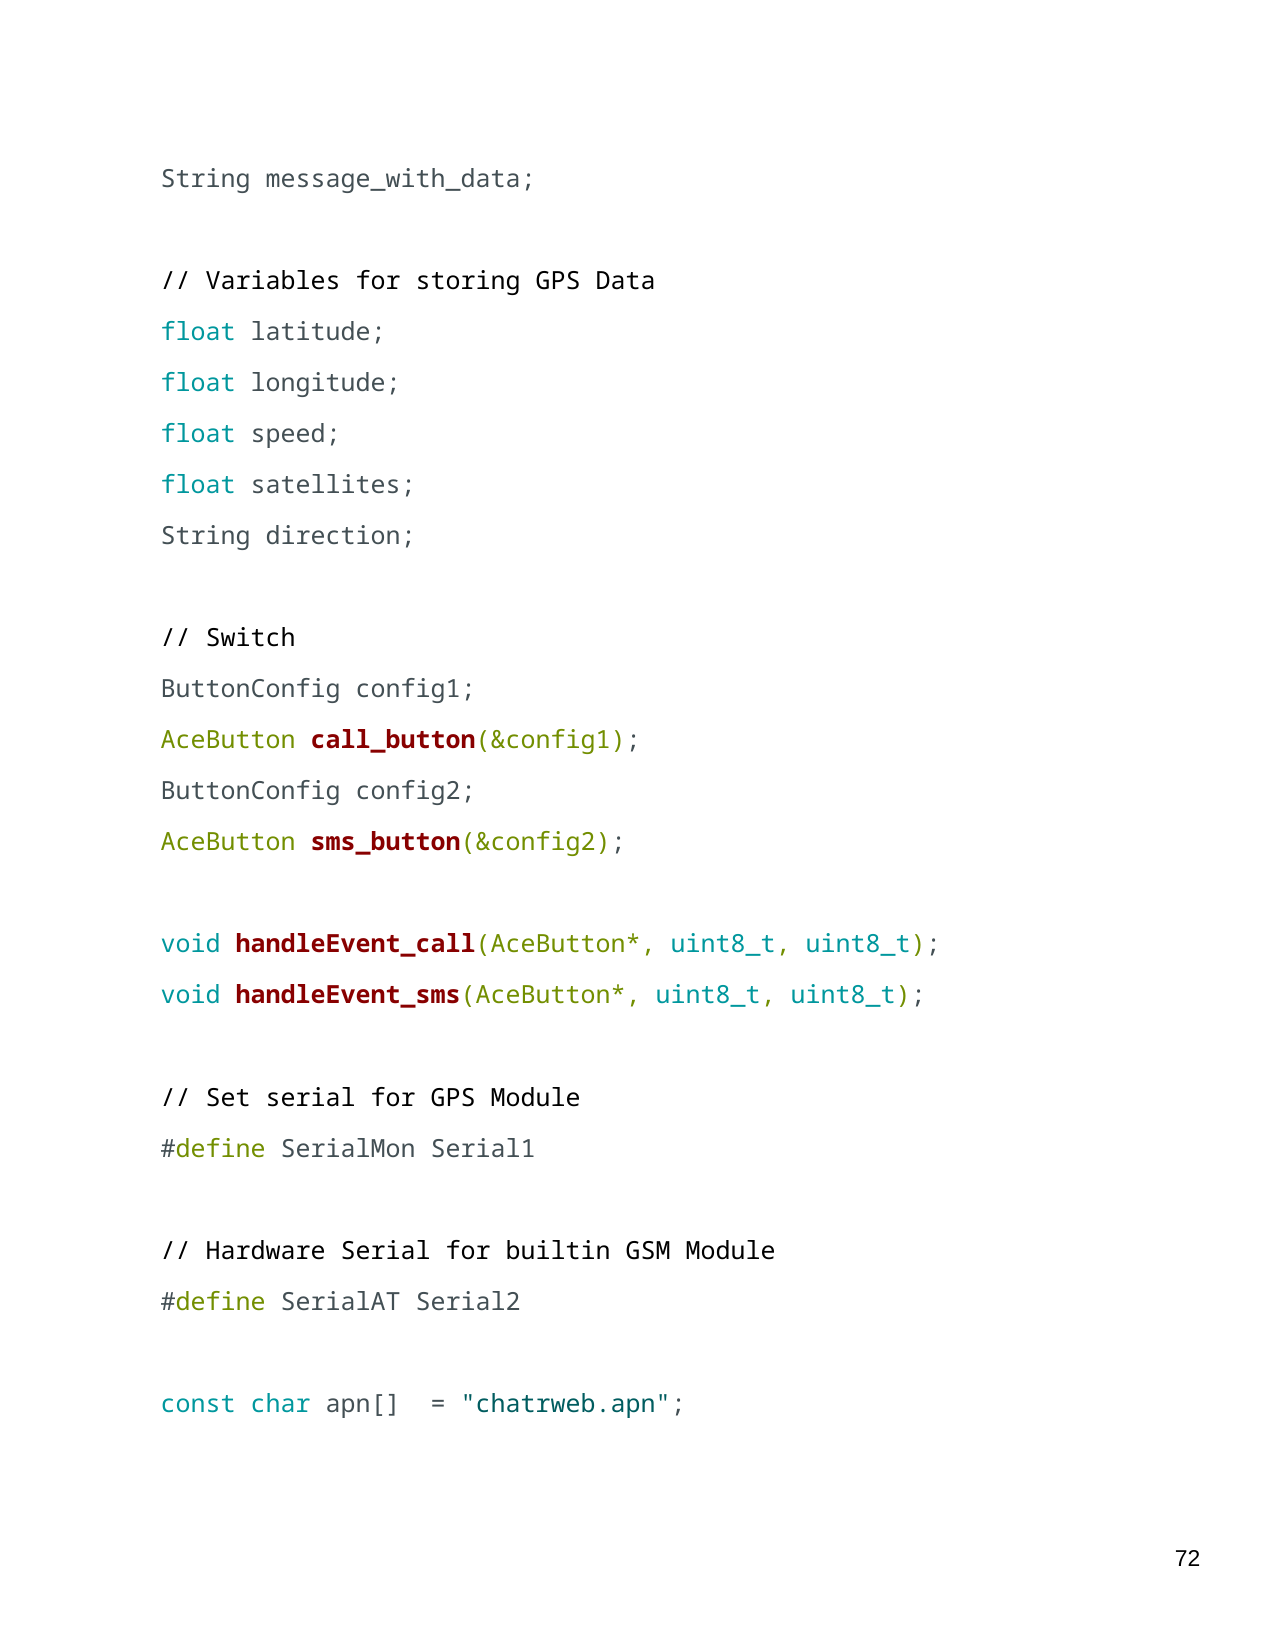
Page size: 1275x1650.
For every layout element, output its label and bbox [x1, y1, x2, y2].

table_header [150, 150, 1200, 1481]
